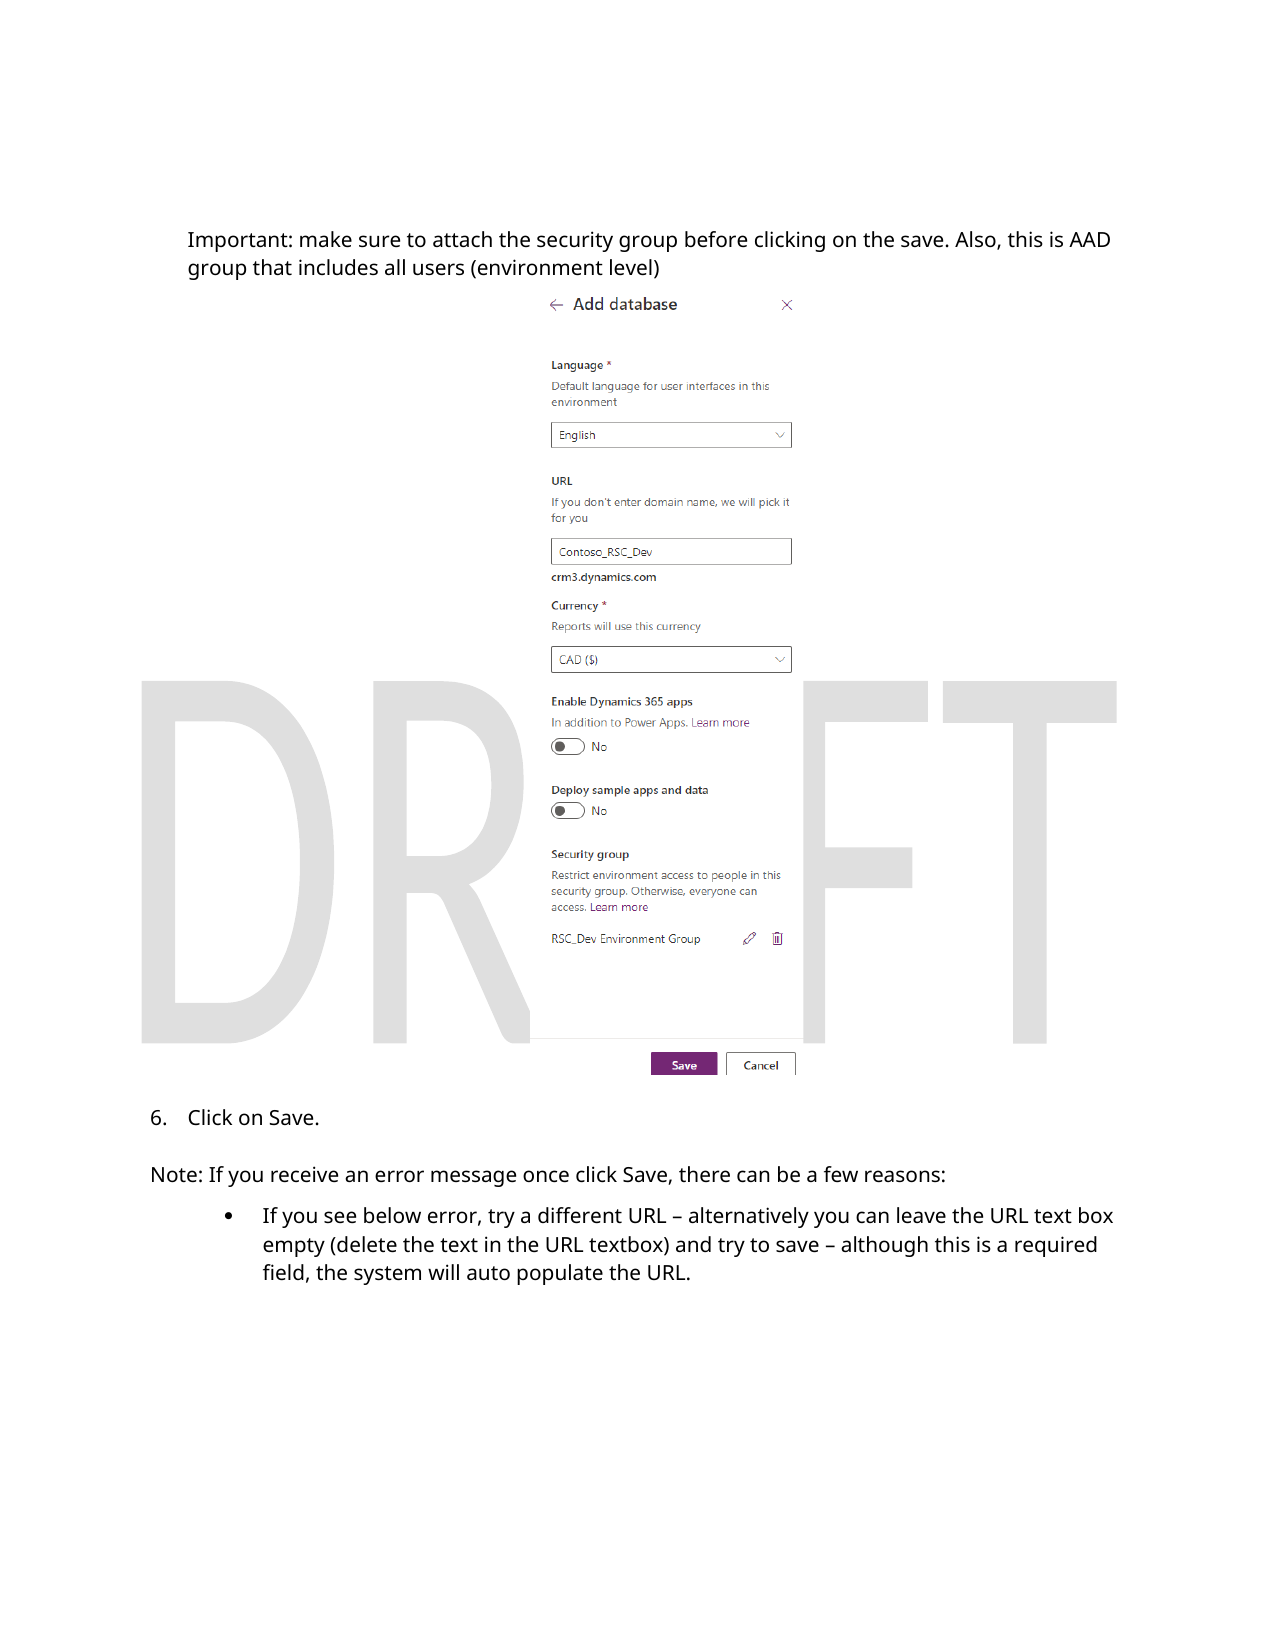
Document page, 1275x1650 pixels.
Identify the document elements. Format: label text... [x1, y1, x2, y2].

text Note: If you receive an error message once click Save, there can be a few reasons: [150, 1160, 1146, 1189]
list If you see below error, try a different URL – alternatively you can leave the URL text box empty (delete the text in the URL textbox) and try to save – although this is a required field, the system will auto populate the URL. [225, 1201, 1146, 1287]
list Click on Save. [150, 1103, 1146, 1132]
list Important: make sure to attach the security group before clicking on the save. Also, this is AAD group that includes all users (environment level) [187, 225, 1146, 282]
picture [530, 281, 804, 1075]
